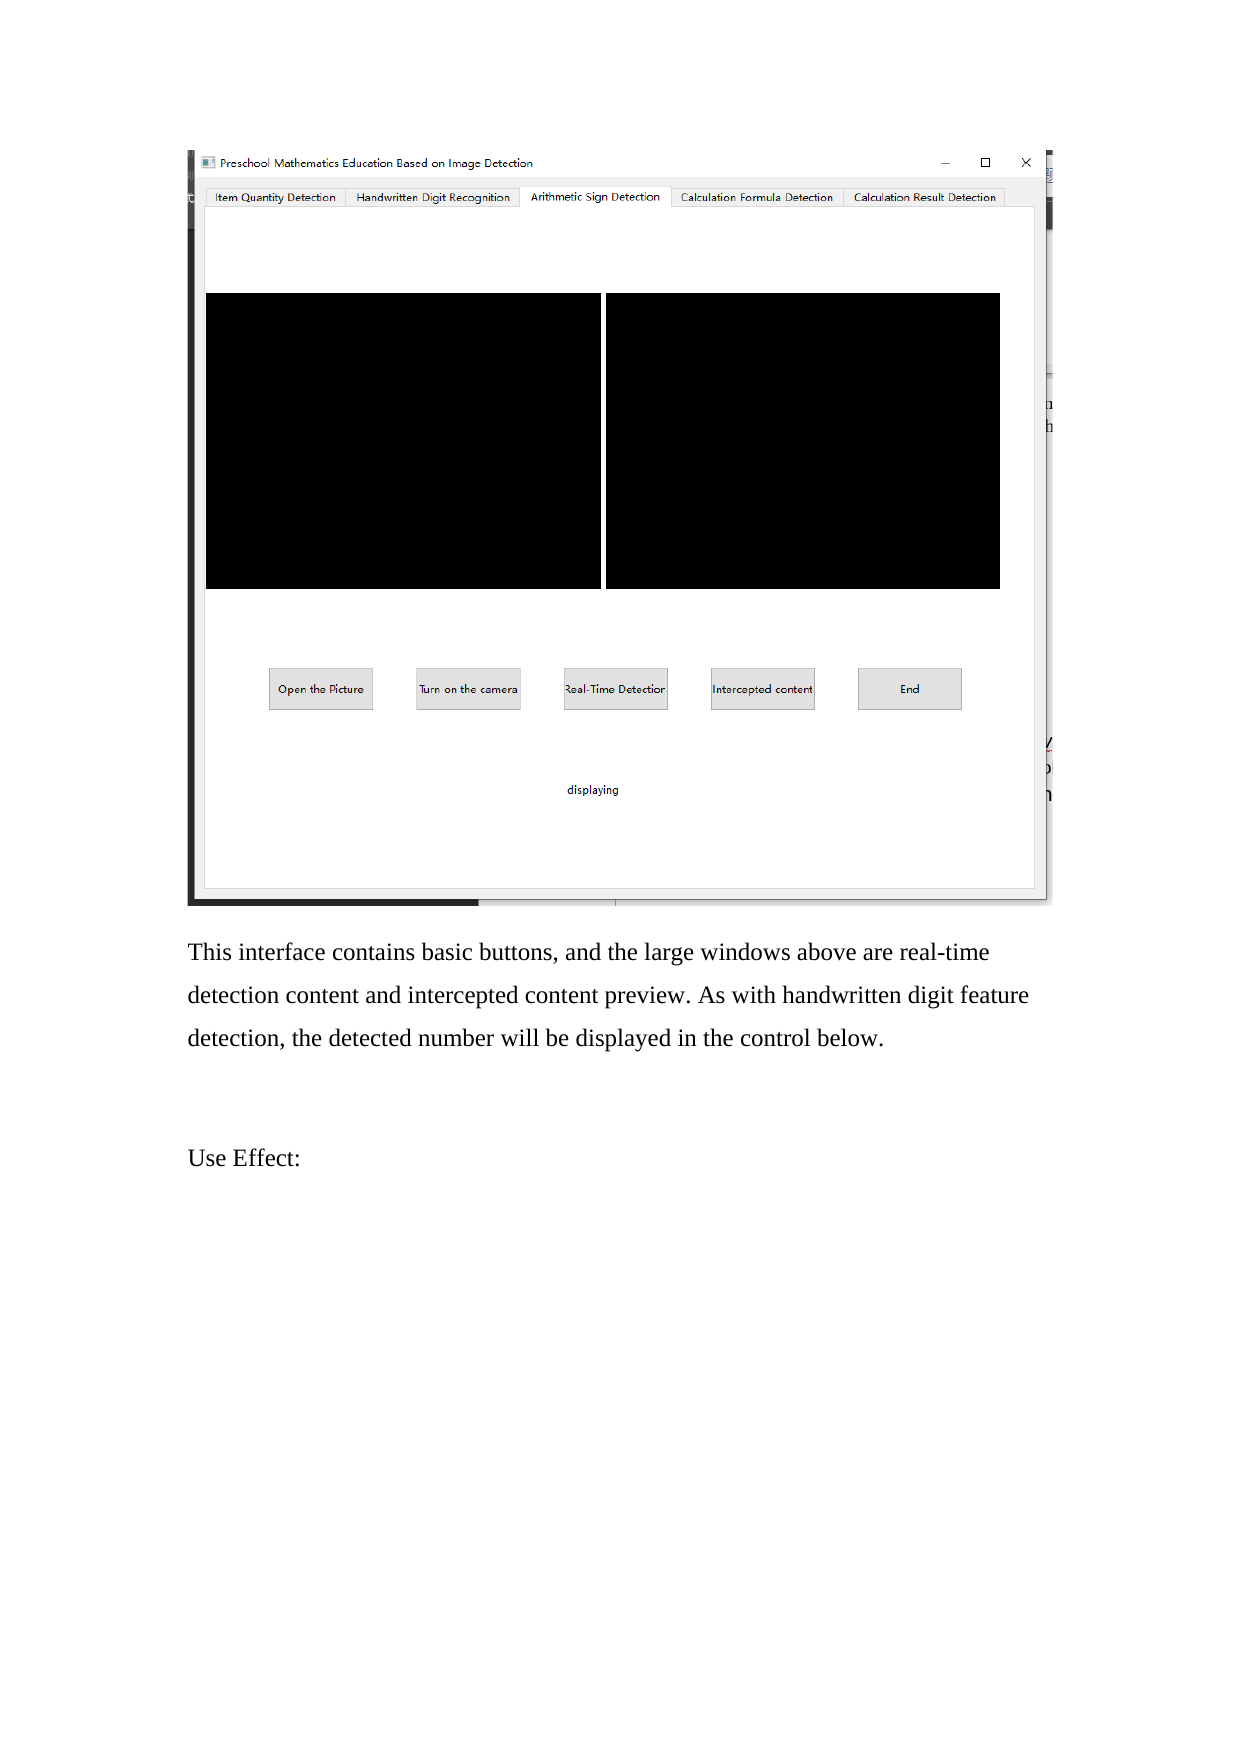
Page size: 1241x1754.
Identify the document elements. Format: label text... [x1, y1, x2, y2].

picture [187, 150, 1053, 906]
text Use Effect: [187, 1143, 1053, 1172]
text This interface contains basic buttons, and the large windows above are real-time detection content and intercepted content preview. As with handwritten digit feature detection, the detected number will be displayed in the control below. [187, 937, 1053, 1052]
